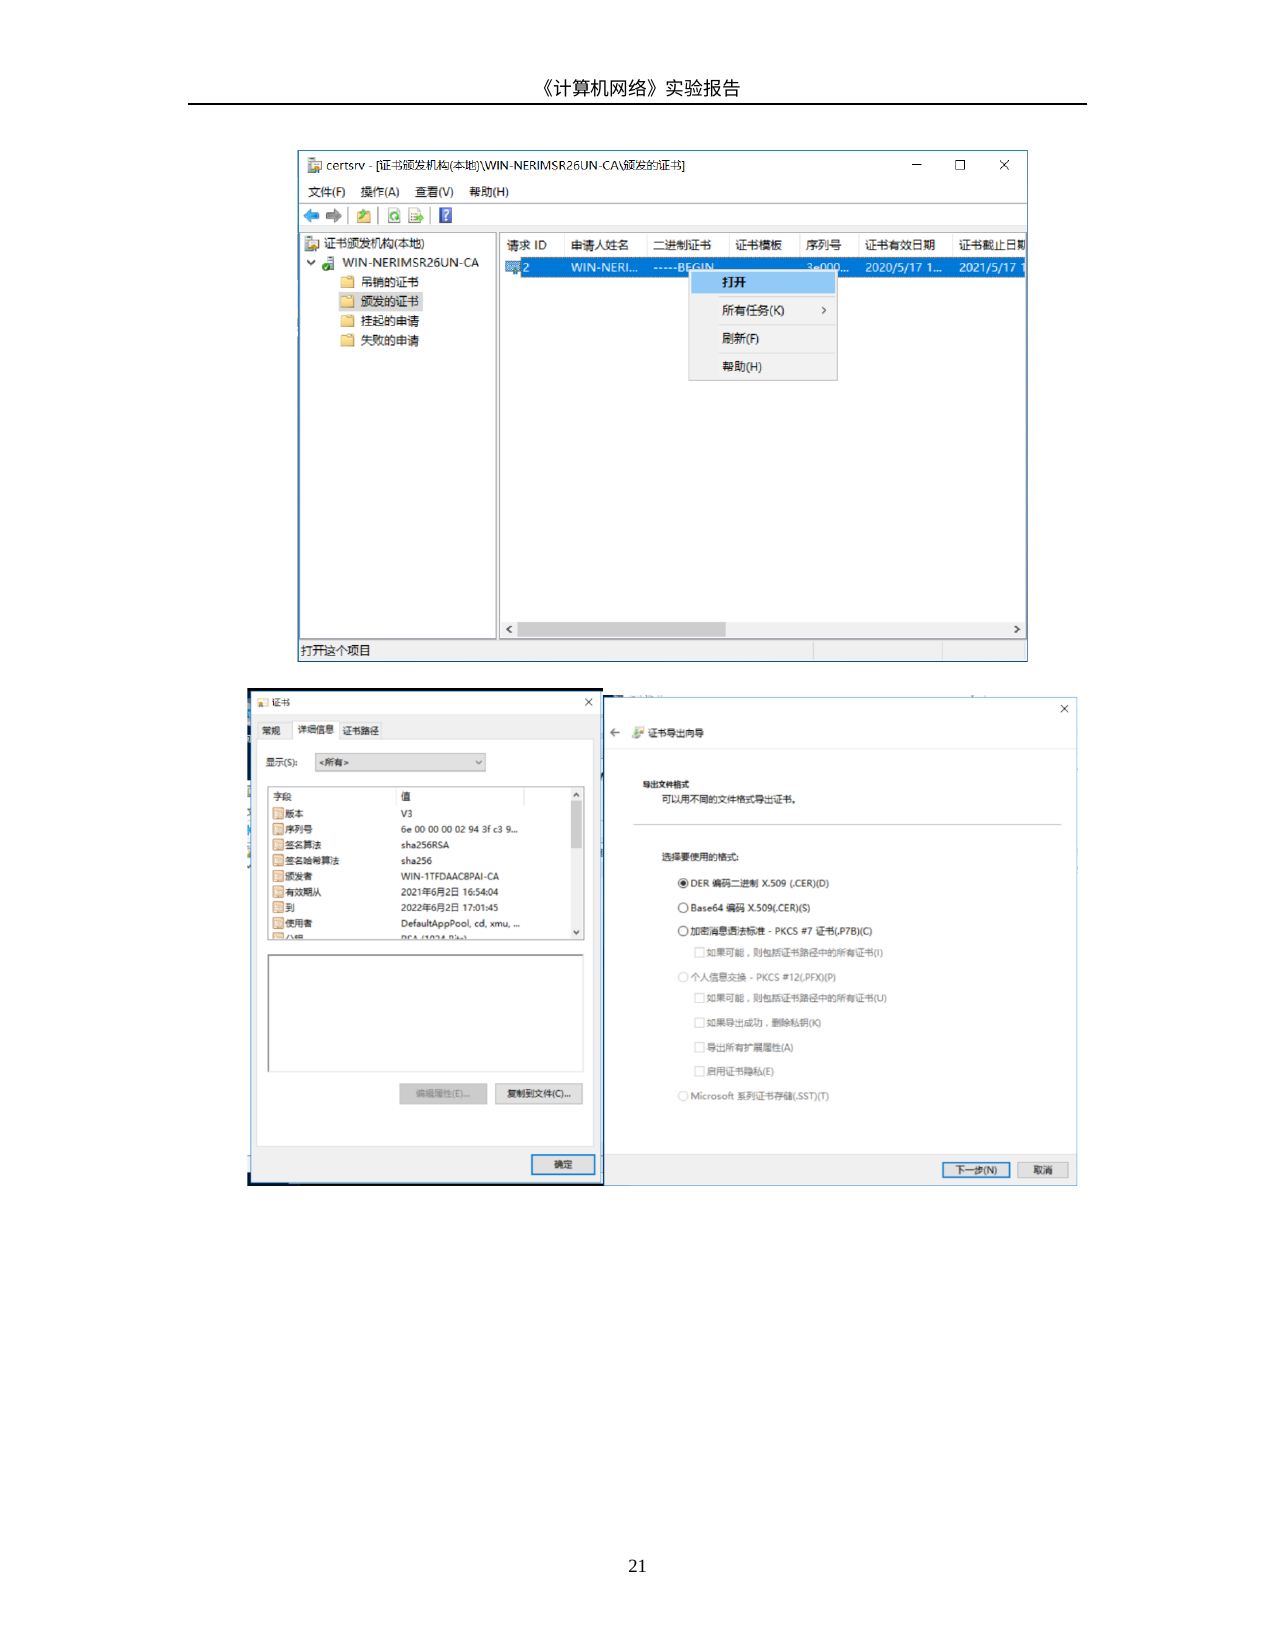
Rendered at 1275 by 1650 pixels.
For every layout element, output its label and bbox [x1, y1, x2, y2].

picture [297, 150, 1028, 662]
picture [247, 688, 1078, 1186]
